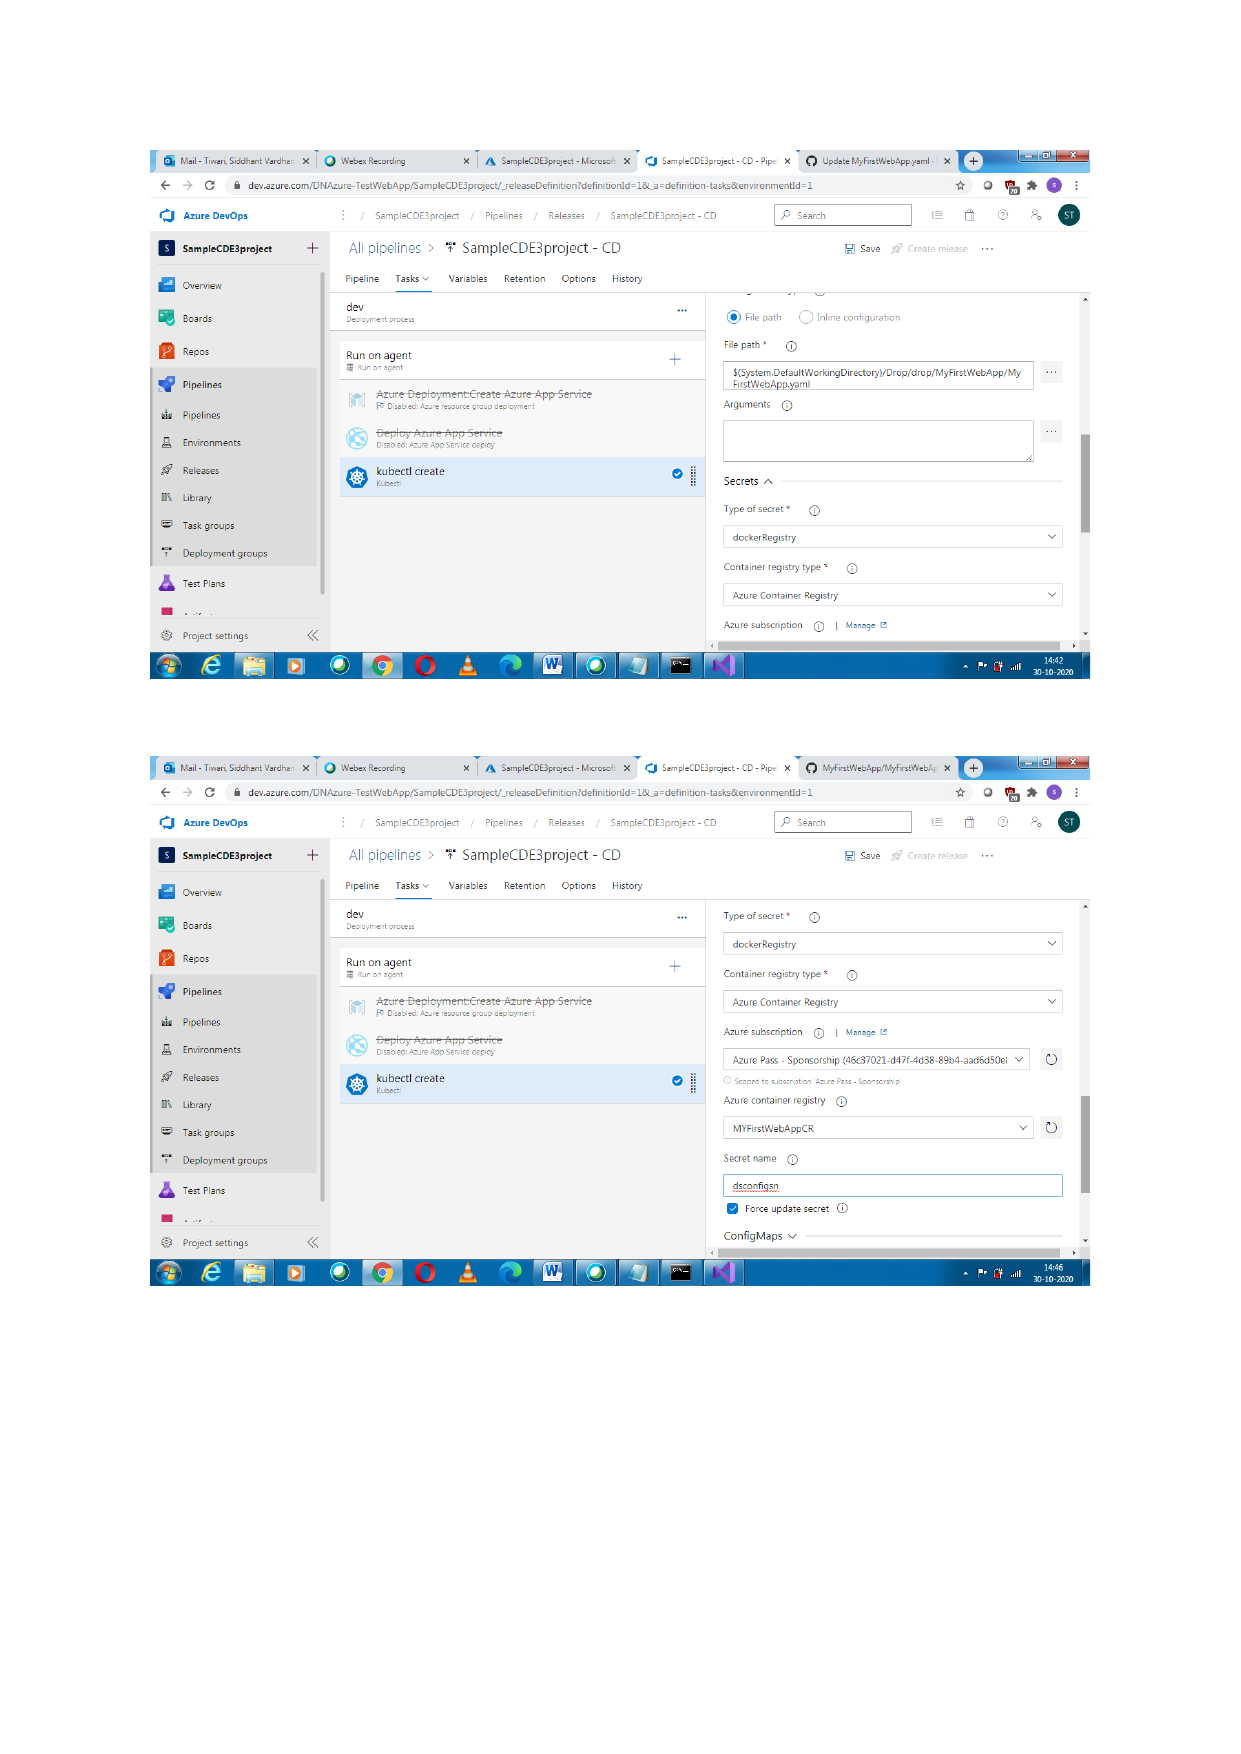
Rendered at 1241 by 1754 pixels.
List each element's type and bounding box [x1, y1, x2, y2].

picture [150, 150, 1091, 679]
picture [150, 756, 1091, 1286]
